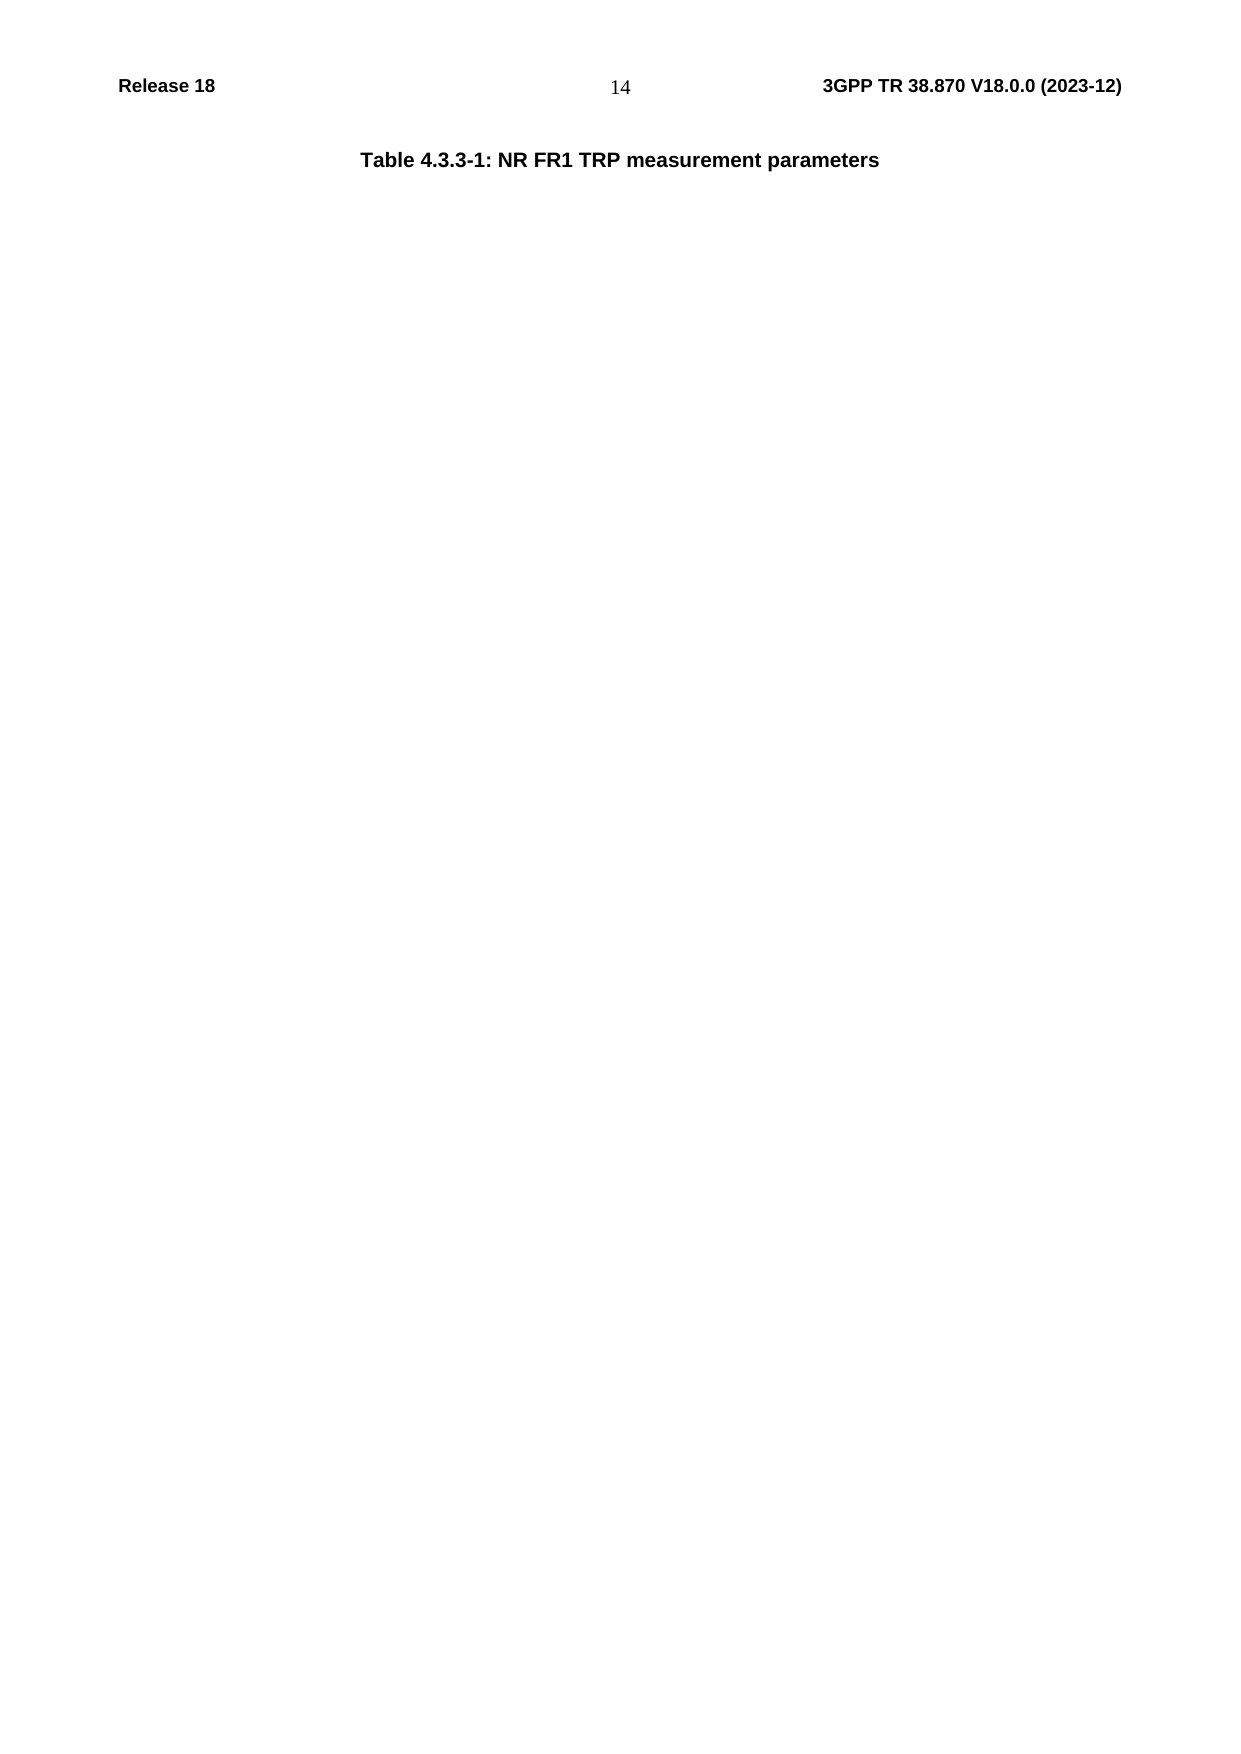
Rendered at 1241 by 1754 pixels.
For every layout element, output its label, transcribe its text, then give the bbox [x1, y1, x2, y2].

text Table 4.3.3-1: NR FR1 TRP measurement parameters [118, 148, 1122, 172]
